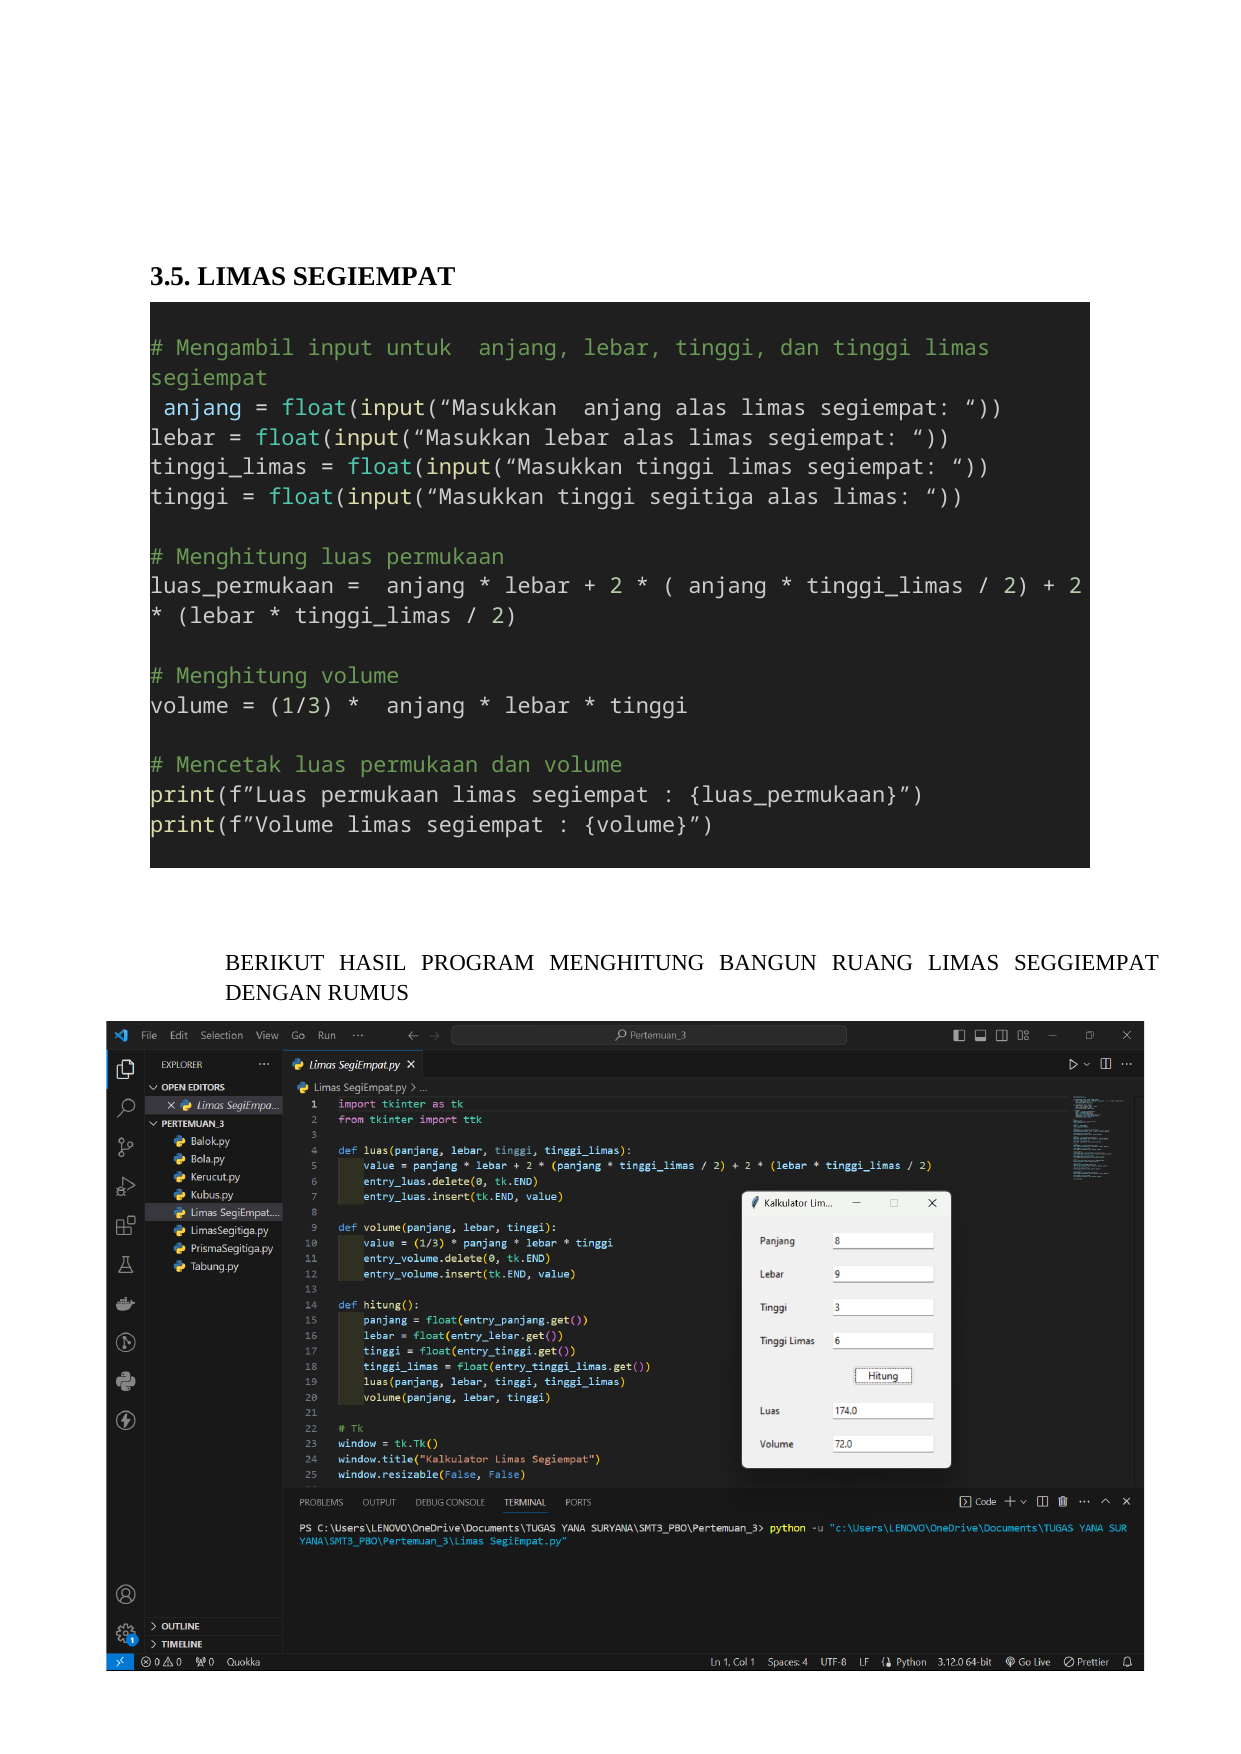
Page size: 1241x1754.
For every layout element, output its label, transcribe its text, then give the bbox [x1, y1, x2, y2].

text lebar = float(input(“Masukkan lebar alas limas segiempat: “)) [150, 422, 1090, 451]
text print(f”Luas permukaan limas segiempat : {luas_permukaan}”) [150, 779, 1090, 809]
text # Mengambil input untuk anjang, lebar, tinggi, dan tinggi limas segiempat [150, 332, 1090, 392]
text anjang = float(input(“Masukkan anjang alas limas segiempat: “)) [150, 392, 1090, 422]
text tinggi = float(input(“Masukkan tinggi segitiga alas limas: “)) [150, 481, 1090, 511]
text tinggi_limas = float(input(“Masukkan tinggi limas segiempat: “)) [150, 451, 1090, 481]
text luas_permukaan = anjang * lebar + 2 * ( anjang * tinggi_limas / 2) + 2 * (lebar * tinggi_limas / 2) [150, 571, 1090, 630]
picture [106, 1021, 1145, 1671]
text # Mencetak luas permukaan dan volume [150, 749, 1090, 779]
text print(f”Volume limas segiempat : {volume}”) [150, 809, 1090, 839]
text # Menghitung luas permukaan [150, 541, 1090, 571]
text # Menghitung volume [150, 660, 1090, 690]
text BERIKUT HASIL PROGRAM MENGHITUNG BANGUN RUANG LIMAS SEGGIEMPAT DENGAN RUMUS [225, 949, 1160, 1005]
subtitle 3.5. LIMAS SEGIEMPAT [150, 260, 1090, 292]
text volume = (1/3) * anjang * lebar * tinggi [150, 690, 1090, 719]
